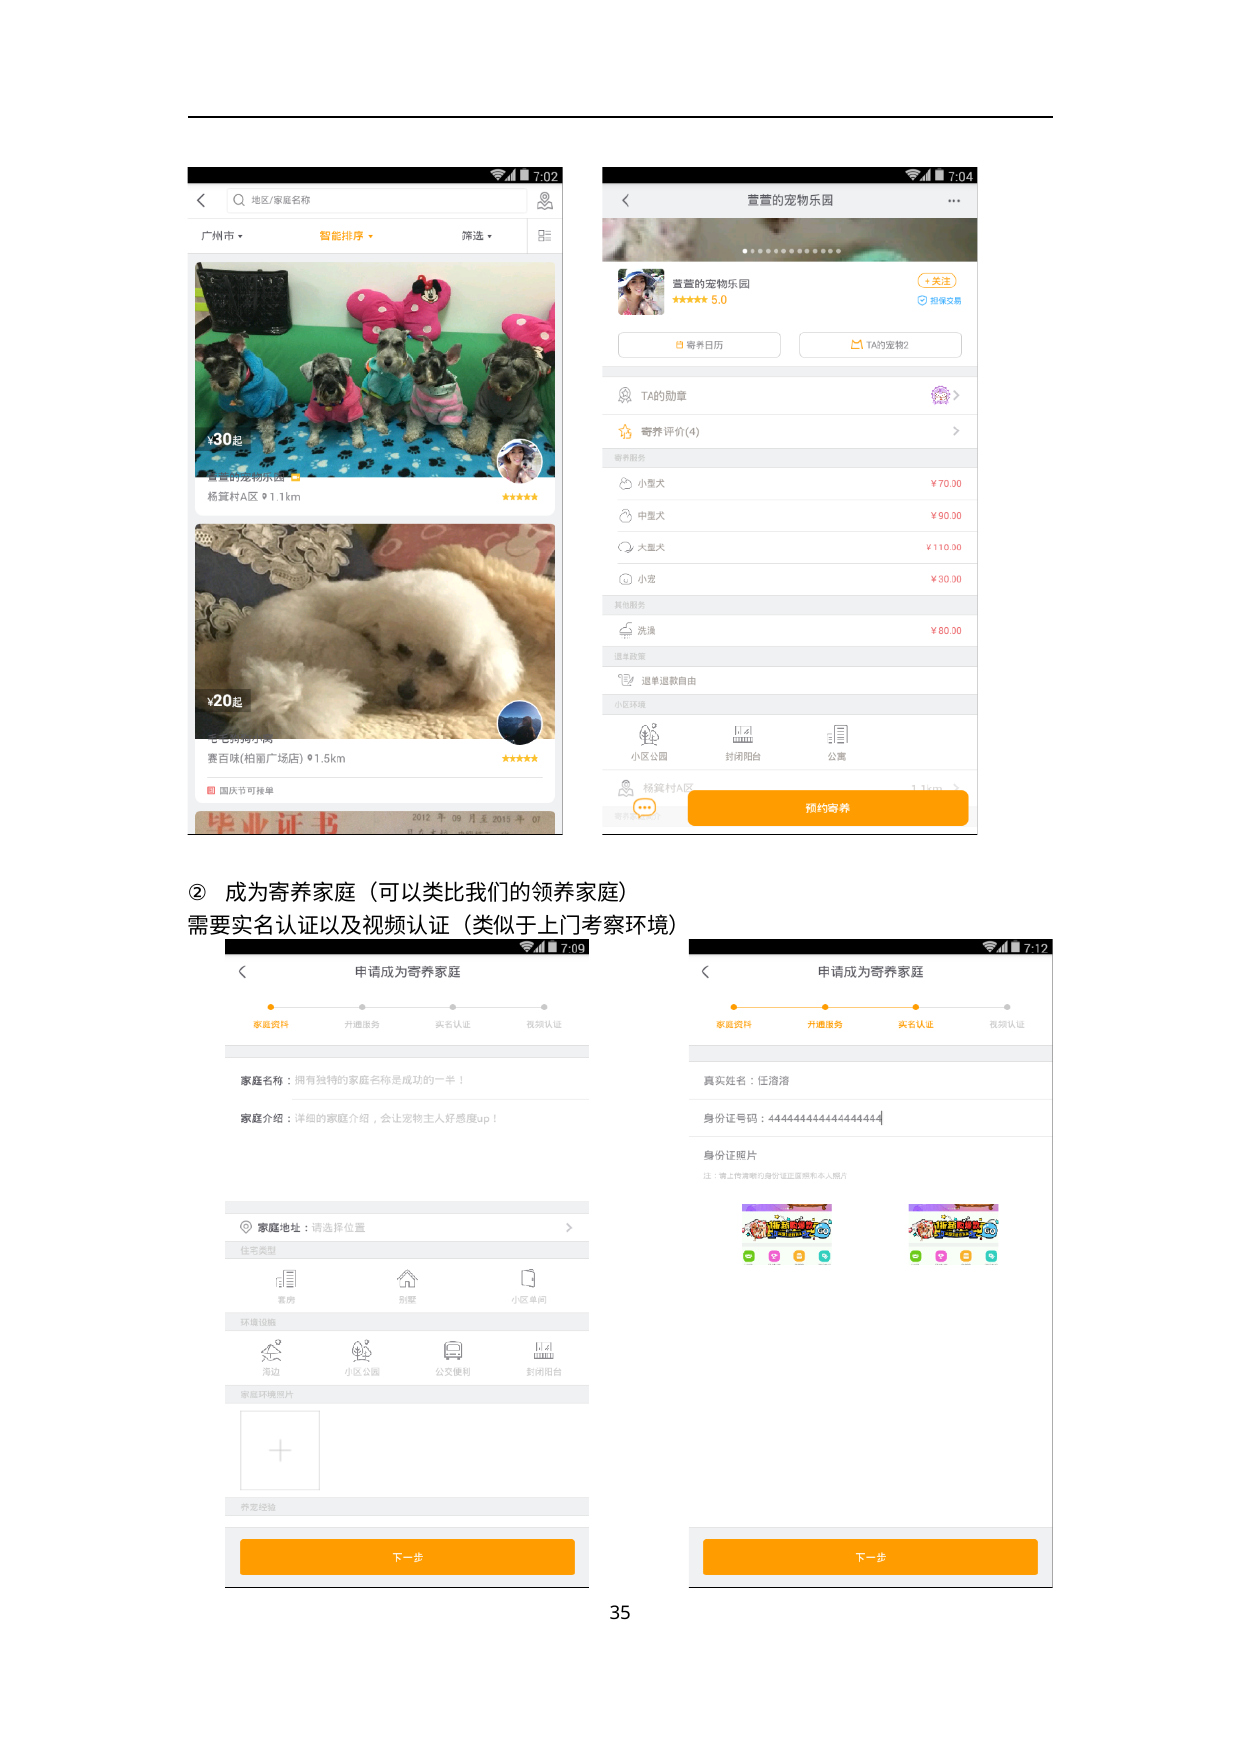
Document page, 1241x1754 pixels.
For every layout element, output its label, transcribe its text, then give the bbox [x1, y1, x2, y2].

picture [688, 939, 1053, 1588]
picture [602, 167, 978, 835]
picture [225, 939, 589, 1588]
picture [187, 167, 563, 835]
list 成为寄养家庭（可以类比我们的领养家庭） [187, 875, 1053, 907]
text 需要实名认证以及视频认证（类似于上门考察环境） [187, 907, 1053, 940]
